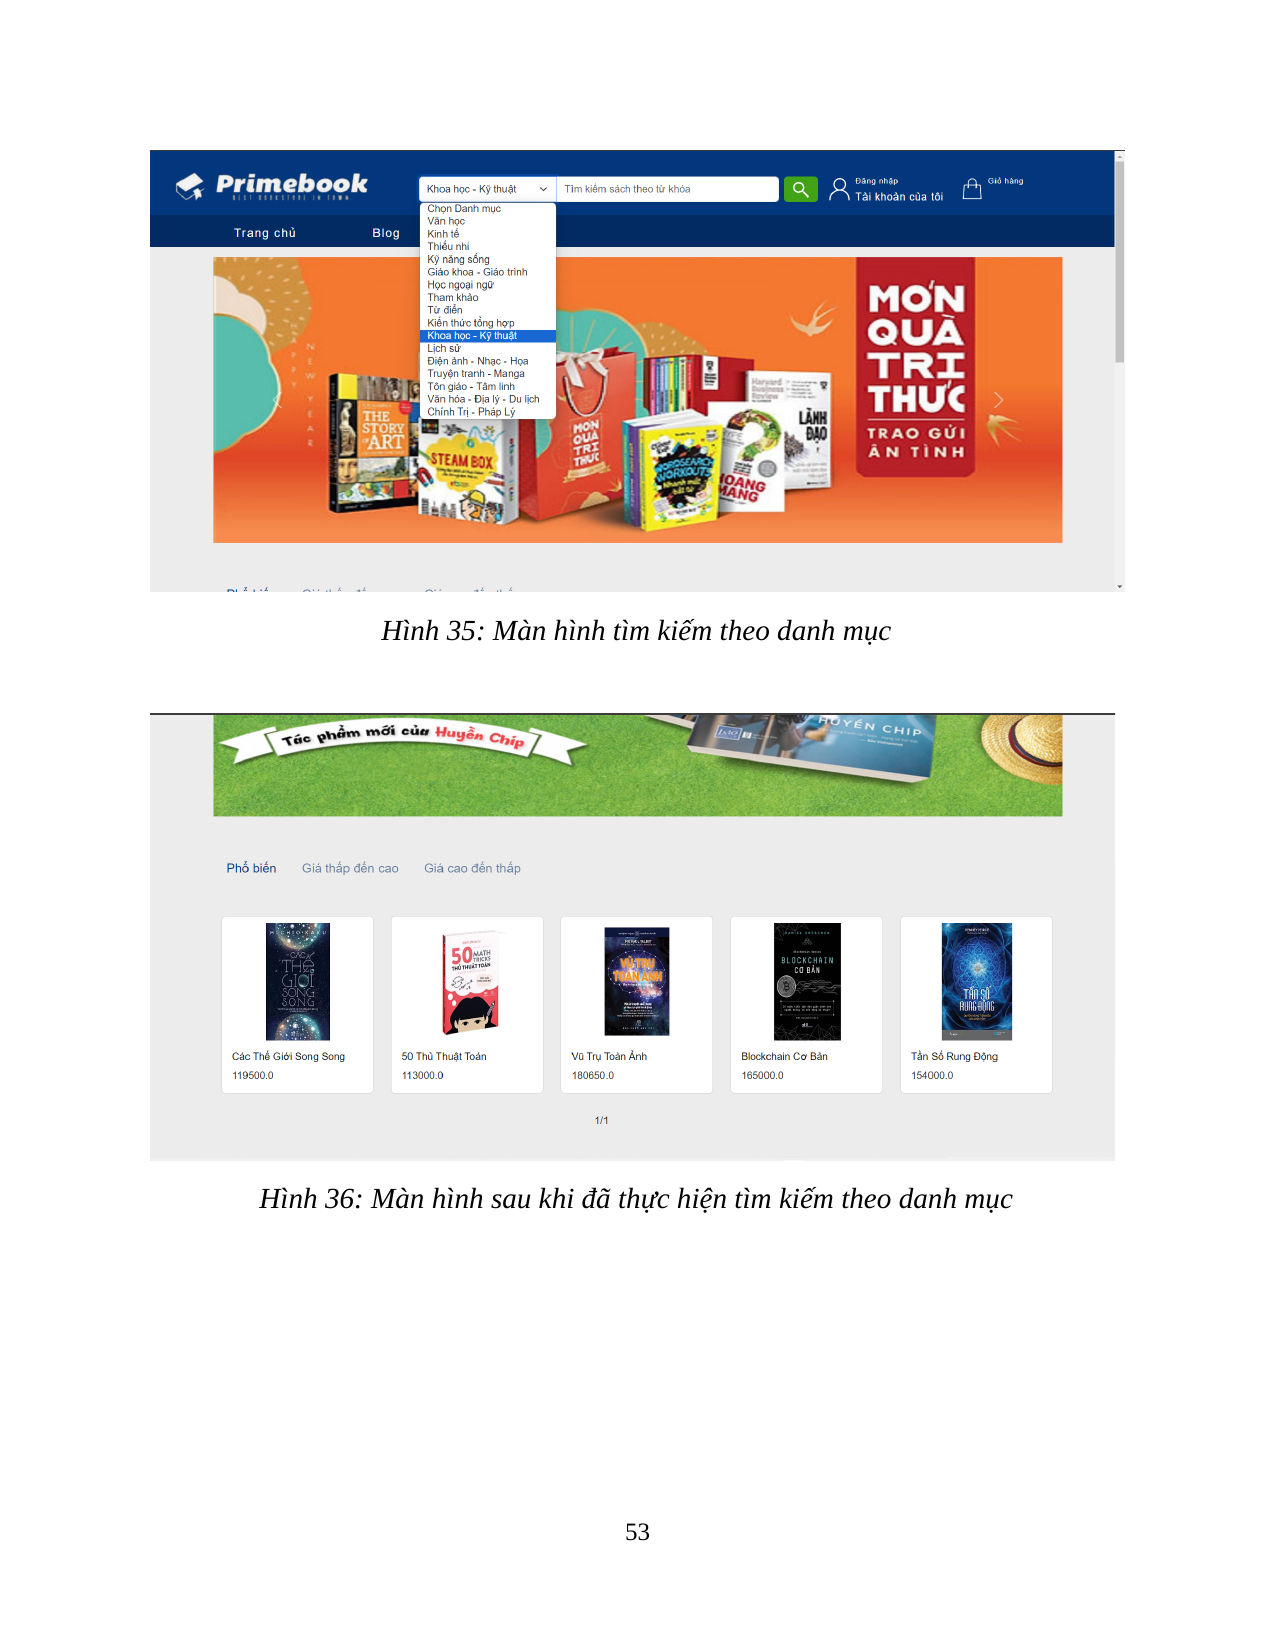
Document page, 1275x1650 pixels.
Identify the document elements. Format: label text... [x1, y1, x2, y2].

picture [150, 150, 1125, 592]
text Hình 35: Màn hình tìm kiếm theo danh mục [150, 613, 1125, 646]
text Hình 36: Màn hình sau khi đã thực hiện tìm kiếm theo danh mục [150, 1181, 1125, 1215]
picture [150, 713, 1116, 1161]
